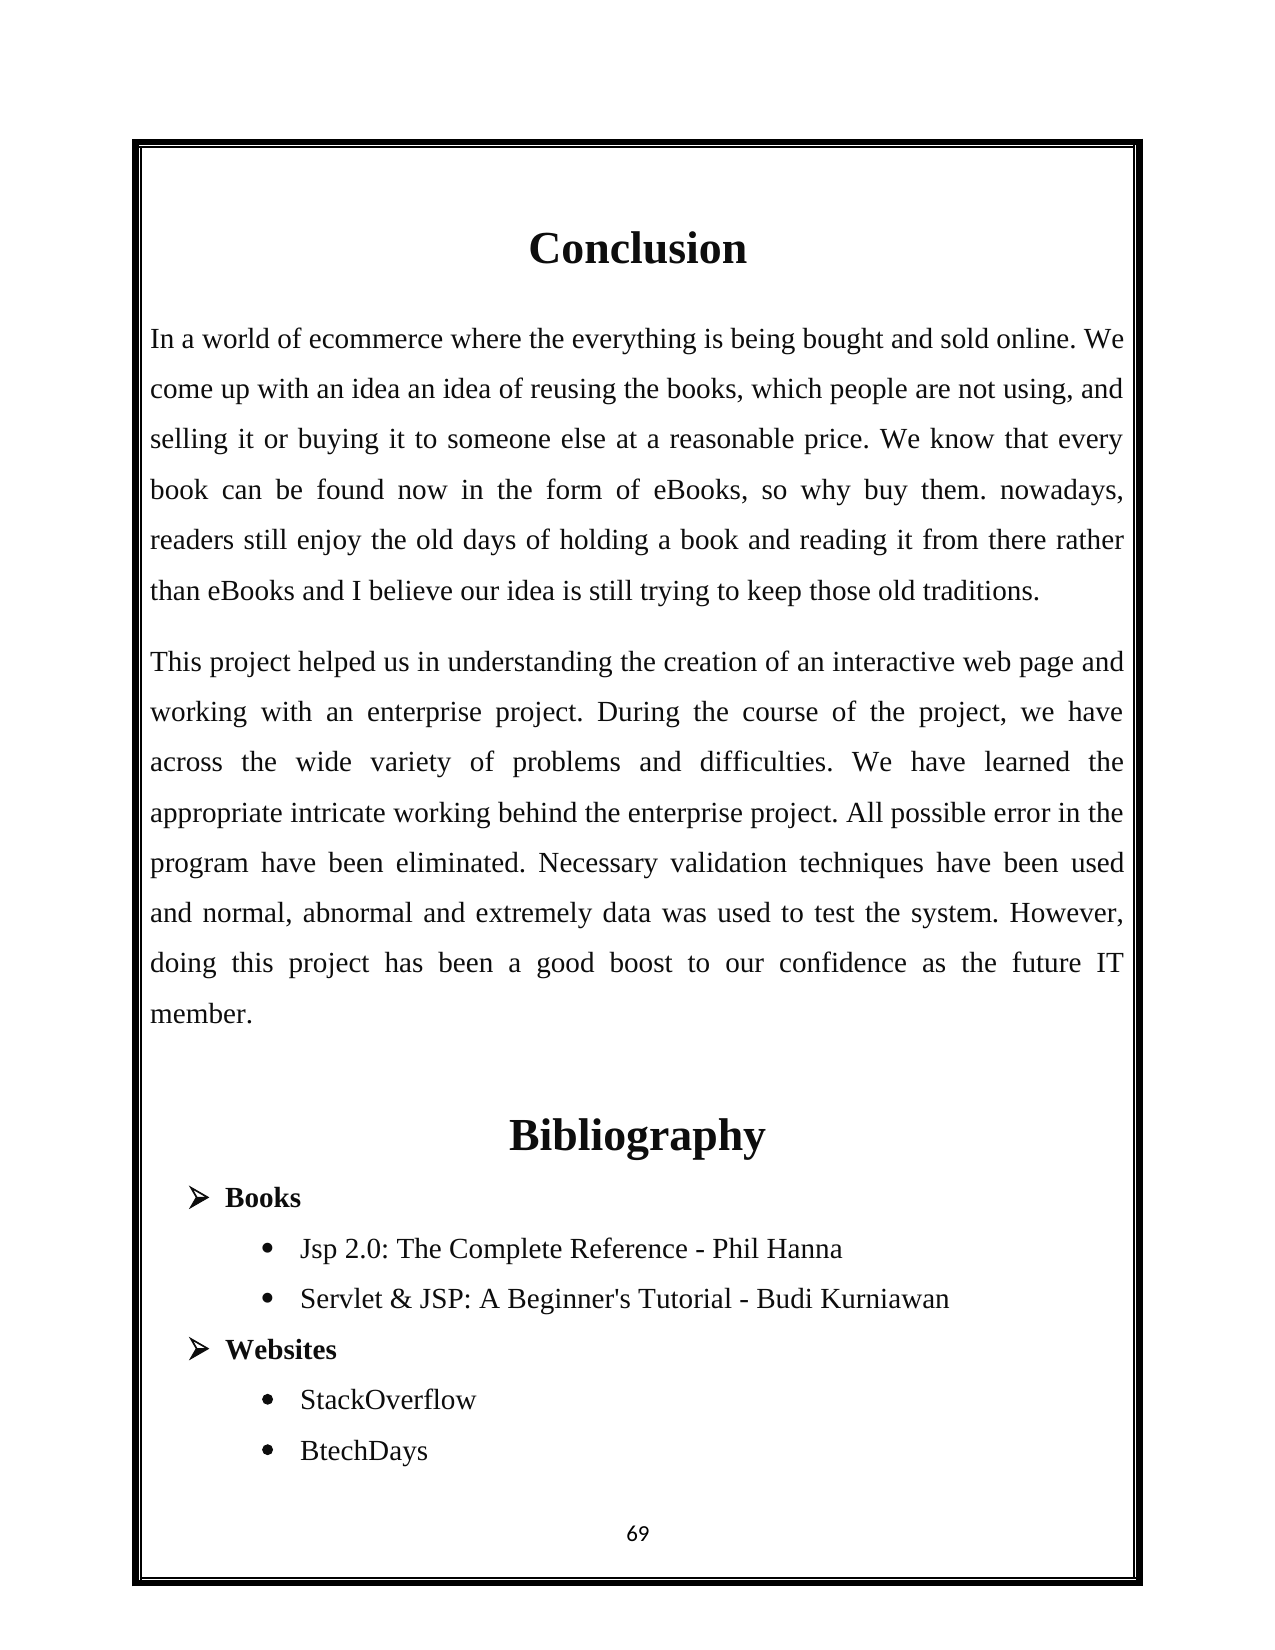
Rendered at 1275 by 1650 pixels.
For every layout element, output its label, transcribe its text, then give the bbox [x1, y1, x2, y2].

list Jsp 2.0: The Complete Reference - Phil Hanna [262, 1231, 1125, 1265]
text Conclusion [150, 221, 1125, 274]
list BtechDays [262, 1433, 1125, 1466]
list Websites [187, 1332, 1125, 1366]
list Books [187, 1181, 1125, 1214]
text Bibliography [150, 1107, 1125, 1160]
text In a world of ecommerce where the everything is being bought and sold online. We come up with an idea an idea of reusing the books, which people are not using, and selling it or buying it to someone else at a reasonable price. We know that every book can be found now in the form of eBooks, so why buy them. nowadays, readers still enjoy the old days of holding a book and reading it from there rather than eBooks and I believe our idea is still trying to keep those old traditions. [150, 321, 1125, 606]
list Servlet & JSP: A Beginner's Tutorial - Budi Kurniawan [262, 1281, 1125, 1315]
list StackOverflow [262, 1382, 1125, 1416]
text This project helped us in understanding the creation of an interactive web page and working with an enterprise project. During the course of the project, we have across the wide variety of problems and difficulties. We have learned the appropriate intricate working behind the enterprise project. All possible error in the program have been eliminated. Necessary validation techniques have been used and normal, abnormal and extremely data was used to test the system. However, doing this project has been a good boost to our confidence as the future IT member. [150, 644, 1125, 1029]
